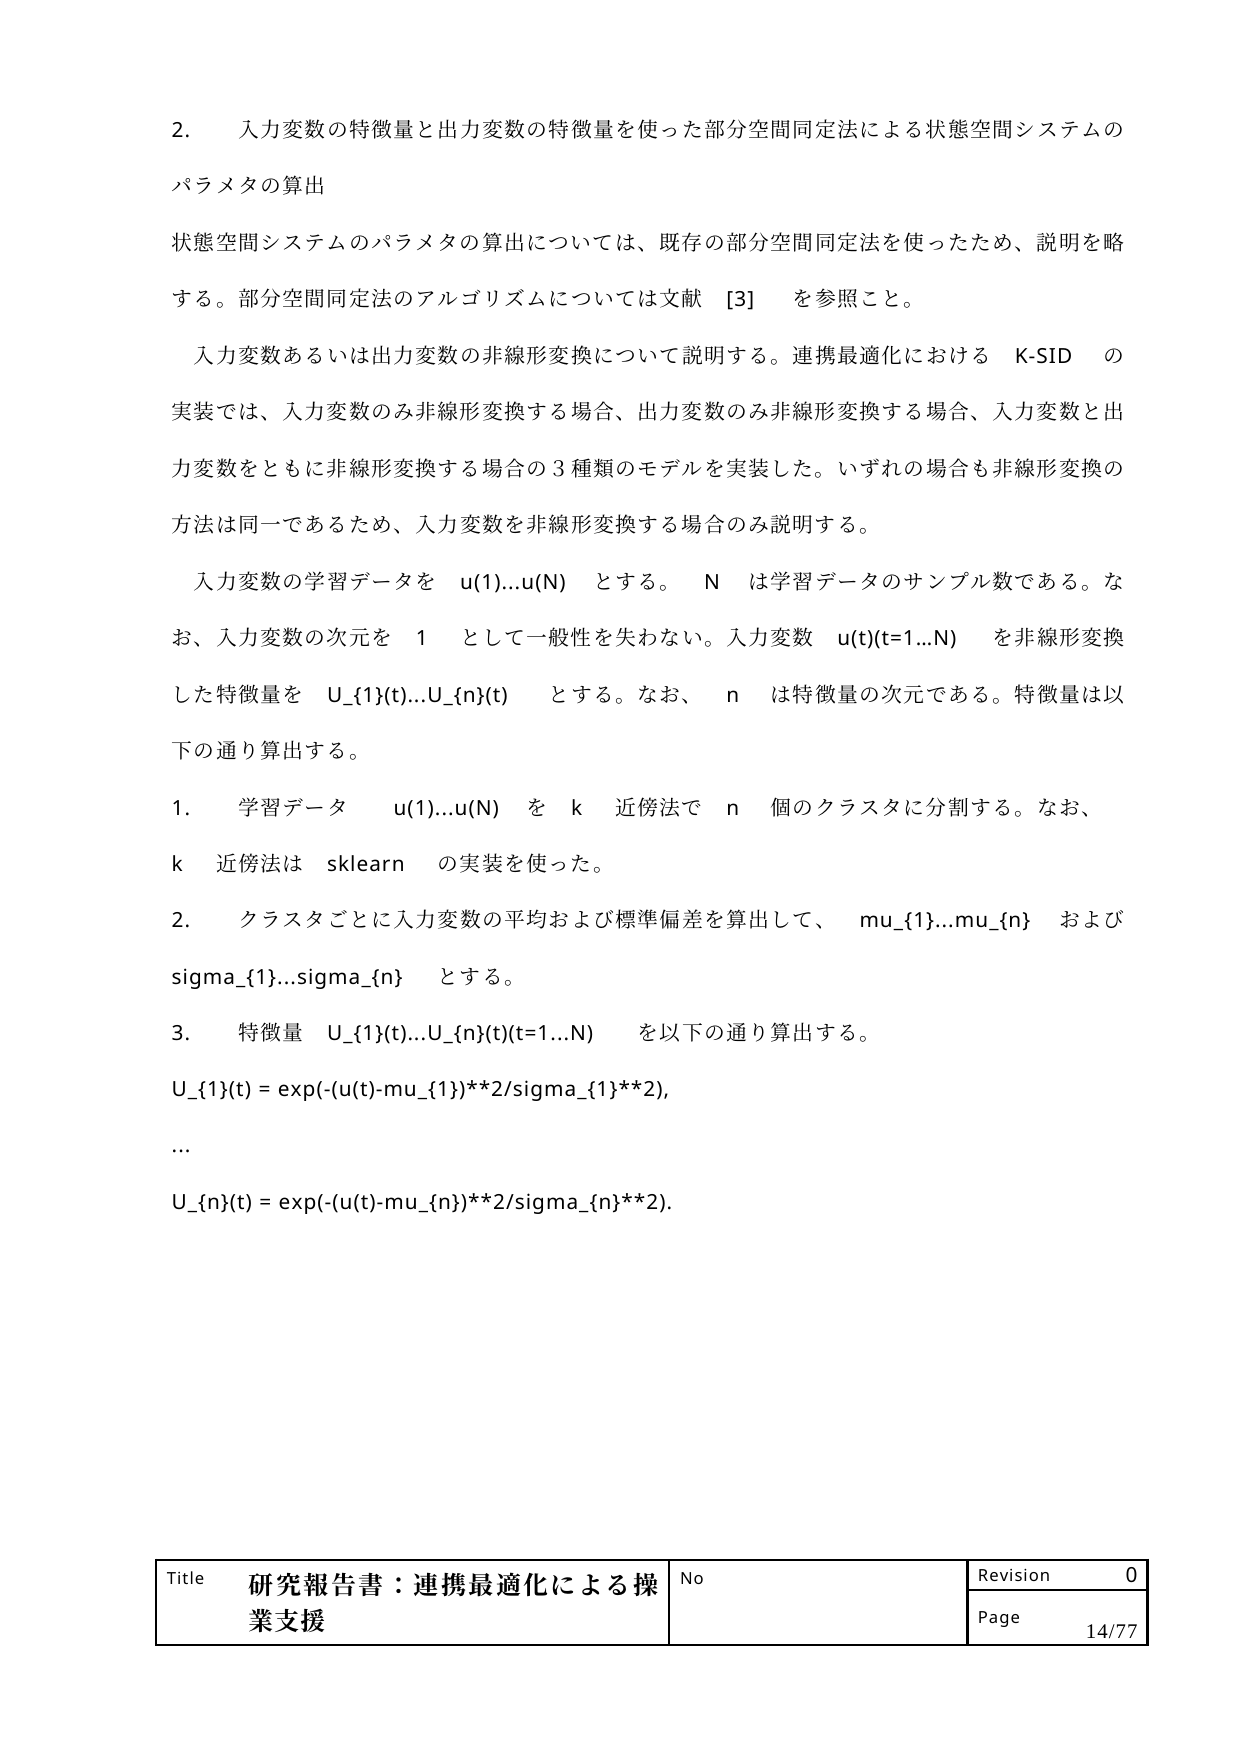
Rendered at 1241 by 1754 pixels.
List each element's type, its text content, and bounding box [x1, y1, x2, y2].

text 3. 特徴量U_{1}(t)...U_{n}(t)(t=1...N)を以下の通り算出する。 [171, 1004, 1126, 1060]
text ... [171, 1117, 1126, 1173]
text 2. 入力変数の特徴量と出力変数の特徴量を使った部分空間同定法による状態空間システムのパラメタの算出 [171, 100, 1126, 213]
text 2. クラスタごとに入力変数の平均および標準偏差を算出して、mu_{1}...mu_{n}およびsigma_{1}...sigma_{n}とする。 [171, 891, 1126, 1004]
text 状態空間システムのパラメタの算出については、既存の部分空間同定法を使ったため、説明を略する。部分空間同定法のアルゴリズムについては文献[3]を参照こと。 [171, 213, 1126, 326]
text 入力変数の学習データをu(1)...u(N)とする。Nは学習データのサンプル数である。なお、入力変数の次元を1として一般性を失わない。入力変数u(t)(t=1…N)を非線形変換した特徴量をU_{1}(t)...U_{n}(t)とする。なお、nは特徴量の次元である。特徴量は以下の通り算出する。 [171, 552, 1126, 778]
text 入力変数あるいは出力変数の非線形変換について説明する。連携最適化におけるK-SIDの実装では、入力変数のみ非線形変換する場合、出力変数のみ非線形変換する場合、入力変数と出力変数をともに非線形変換する場合の３種類のモデルを実装した。いずれの場合も非線形変換の方法は同一であるため、入力変数を非線形変換する場合のみ説明する。 [171, 326, 1126, 552]
text 1. 学習データ u(1)...u(N)をk近傍法でn個のクラスタに分割する。なお、k近傍法はsklearn の実装を使った。 [171, 778, 1126, 891]
text U_{n}(t) = exp(-(u(t)-mu_{n})**2/sigma_{n}**2). [171, 1173, 1126, 1229]
text U_{1}(t) = exp(-(u(t)-mu_{1})**2/sigma_{1}**2), [171, 1060, 1126, 1117]
